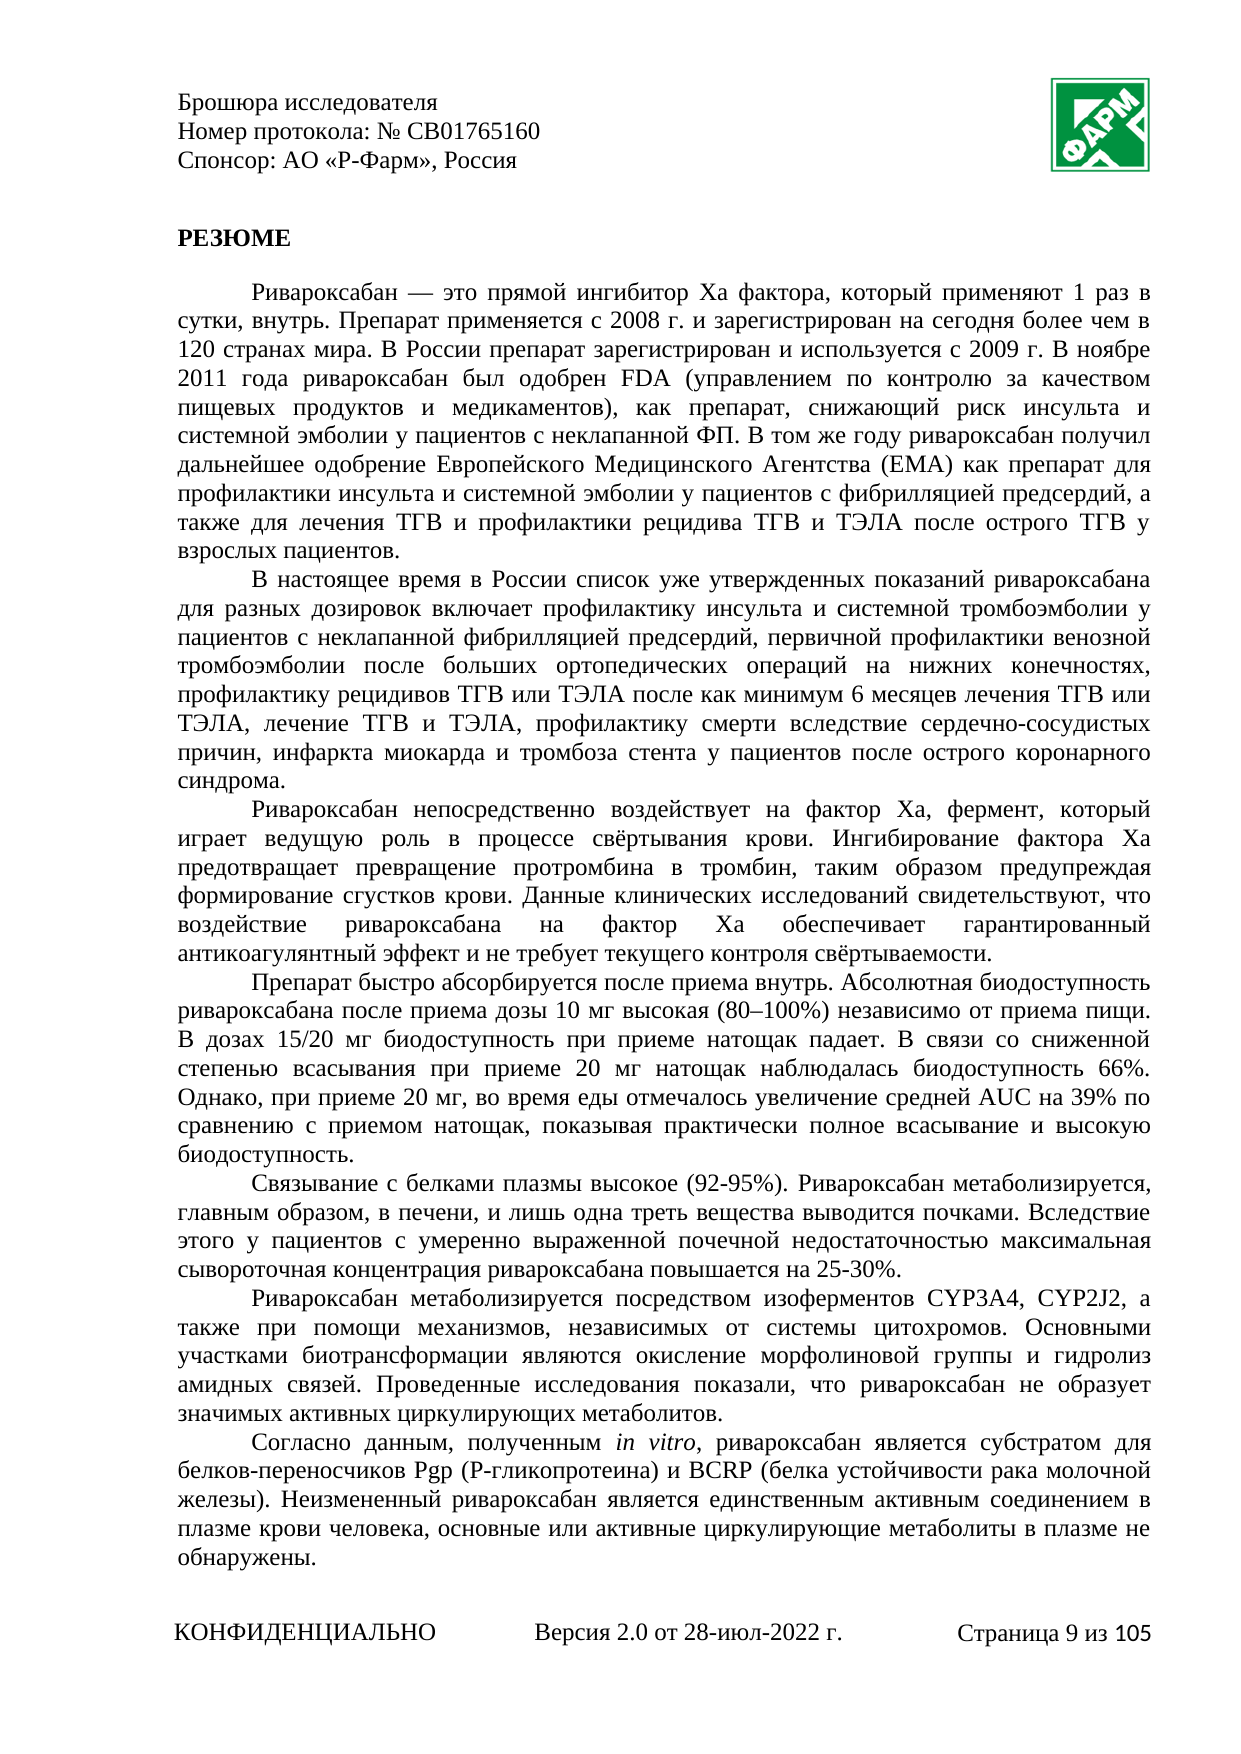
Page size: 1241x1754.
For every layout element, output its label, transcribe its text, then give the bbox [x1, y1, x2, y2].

text Согласно данным, полученным in vitro, ривароксабан является субстратом для белков-переносчиков Pgp (Р-гликопротеина) и BCRP (белка устойчивости рака молочной железы). Неизмененный ривароксабан является единственным активным соединением в плазме крови человека, основные или активные циркулирующие метаболиты в плазме не обнаружены. [177, 1427, 1152, 1570]
text Препарат быстро абсорбируется после приема внутрь. Абсолютная биодоступность ривароксабана после приема дозы 10 мг высокая (80–100%) независимо от приема пищи. В дозах 15/20 мг биодоступность при приеме натощак падает. В связи со сниженной степенью всасывания при приеме 20 мг натощак наблюдалась биодоступность 66%. Однако, при приеме 20 мг, во время еды отмечалось увеличение средней AUC на 39% по сравнению с приемом натощак, показывая практически полное всасывание и высокую биодоступность. [177, 967, 1152, 1168]
text Связывание с белками плазмы высокое (92-95%). Ривароксабан метаболизируется, главным образом, в печени, и лишь одна треть вещества выводится почками. Вследствие этого у пациентов с умеренно выраженной почечной недостаточностью максимальная сывороточная концентрация ривароксабана повышается на 25-30%. [177, 1168, 1152, 1283]
text В настоящее время в России список уже утвержденных показаний ривароксабана для разных дозировок включает профилактику инсульта и системной тромбоэмболии у пациентов с неклапанной фибрилляцией предсердий, первичной профилактики венозной тромбоэмболии после больших ортопедических операций на нижних конечностях, профилактику рецидивов ТГВ или ТЭЛА после как минимум 6 месяцев лечения ТГВ или ТЭЛА, лечение ТГВ и ТЭЛА, профилактику смерти вследствие сердечно-сосудистых причин, инфаркта миокарда и тромбоза стента у пациентов после острого коронарного синдрома. [177, 564, 1152, 794]
text Ривароксабан непосредственно воздействует на фактор Ха, фермент, который играет ведущую роль в процессе свёртывания крови. Ингибирование фактора Ха предотвращает превращение протромбина в тромбин, таким образом предупреждая формирование сгустков крови. Данные клинических исследований свидетельствуют, что воздействие ривароксабана на фактор Ха обеспечивает гарантированный антикоагулянтный эффект и не требует текущего контроля свёртываемости. [177, 794, 1152, 967]
text Ривароксабан — это прямой ингибитор Ха фактора, который применяют 1 раз в сутки, внутрь. Препарат применяется с 2008 г. и зарегистрирован на сегодня более чем в 120 странах мира. В России препарат зарегистрирован и используется с 2009 г. В ноябре 2011 года ривароксабан был одобрен FDA (управлением по контролю за качеством пищевых продуктов и медикаментов), как препарат, снижающий риск инсульта и системной эмболии у пациентов с неклапанной ФП. В том же году ривароксабан получил дальнейшее одобрение Европейского Медицинского Агентства (ЕМА) как препарат для профилактики инсульта и системной эмболии у пациентов с фибрилляцией предсердий, а также для лечения ТГВ и профилактики рецидива ТГВ и ТЭЛА после острого ТГВ у взрослых пациентов. [177, 277, 1152, 564]
subtitle РЕЗЮМЕ [177, 223, 1152, 252]
text Ривароксабан метаболизируется посредством изоферментов CYP3A4, CYP2J2, а также при помощи механизмов, независимых от системы цитохромов. Основными участками биотрансформации являются окисление морфолиновой группы и гидролиз амидных связей. Проведенные исследования показали, что ривароксабан не образует значимых активных циркулирующих метаболитов. [177, 1283, 1152, 1427]
picture [1046, 73, 1152, 174]
